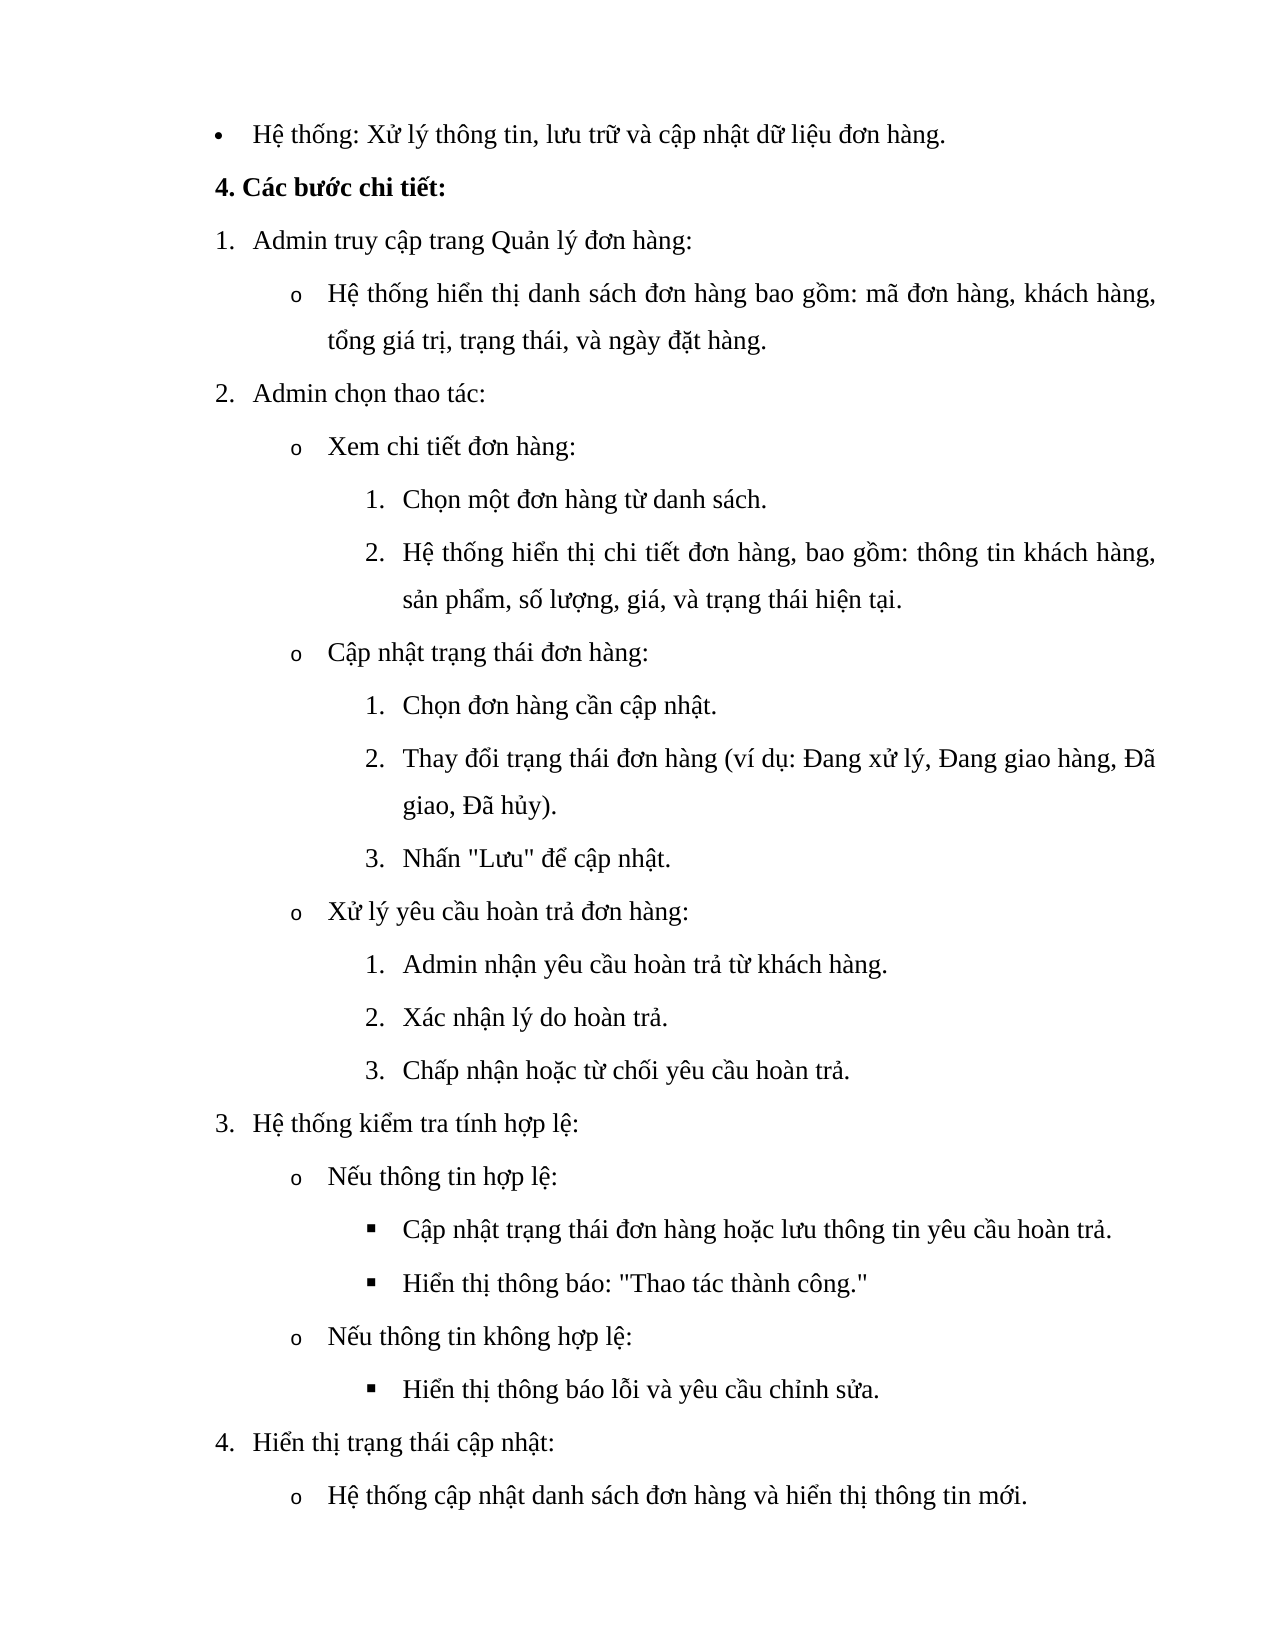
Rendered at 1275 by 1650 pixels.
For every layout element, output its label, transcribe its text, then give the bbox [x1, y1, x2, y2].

list Cập nhật trạng thái đơn hàng hoặc lưu thông tin yêu cầu hoàn trả. [365, 1213, 1157, 1245]
list Hệ thống: Xử lý thông tin, lưu trữ và cập nhật dữ liệu đơn hàng. [215, 118, 1157, 149]
list Thay đổi trạng thái đơn hàng (ví dụ: Đang xử lý, Đang giao hàng, Đã giao, Đã hủy). [365, 742, 1157, 820]
list Chọn đơn hàng cần cập nhật. [365, 689, 1157, 721]
text 4. Các bước chi tiết: [215, 171, 1157, 202]
list Admin truy cập trang Quản lý đơn hàng: [215, 224, 1157, 255]
list Hiển thị thông báo lỗi và yêu cầu chỉnh sửa. [365, 1373, 1157, 1404]
list Admin chọn thao tác: [215, 377, 1157, 408]
list Chọn một đơn hàng từ danh sách. [365, 483, 1157, 514]
list Hệ thống hiển thị chi tiết đơn hàng, bao gồm: thông tin khách hàng, sản phẩm, số lượng, giá, và trạng thái hiện tại. [365, 536, 1157, 614]
list Nhấn "Lưu" để cập nhật. [365, 842, 1157, 873]
list Nếu thông tin hợp lệ: [290, 1160, 1157, 1192]
list Hệ thống cập nhật danh sách đơn hàng và hiển thị thông tin mới. [290, 1479, 1157, 1511]
list Nếu thông tin không hợp lệ: [290, 1320, 1157, 1351]
list Xác nhận lý do hoàn trả. [365, 1001, 1157, 1032]
list Xem chi tiết đơn hàng: [290, 430, 1157, 461]
list Hiển thị thông báo: "Thao tác thành công." [365, 1267, 1157, 1298]
list Chấp nhận hoặc từ chối yêu cầu hoàn trả. [365, 1054, 1157, 1085]
list Admin nhận yêu cầu hoàn trả từ khách hàng. [365, 948, 1157, 979]
list Hệ thống kiểm tra tính hợp lệ: [215, 1107, 1157, 1138]
list Hệ thống hiển thị danh sách đơn hàng bao gồm: mã đơn hàng, khách hàng, tổng giá trị, trạng thái, và ngày đặt hàng. [290, 277, 1157, 355]
list Hiển thị trạng thái cập nhật: [215, 1426, 1157, 1458]
list Cập nhật trạng thái đơn hàng: [290, 636, 1157, 667]
list Xử lý yêu cầu hoàn trả đơn hàng: [290, 895, 1157, 926]
